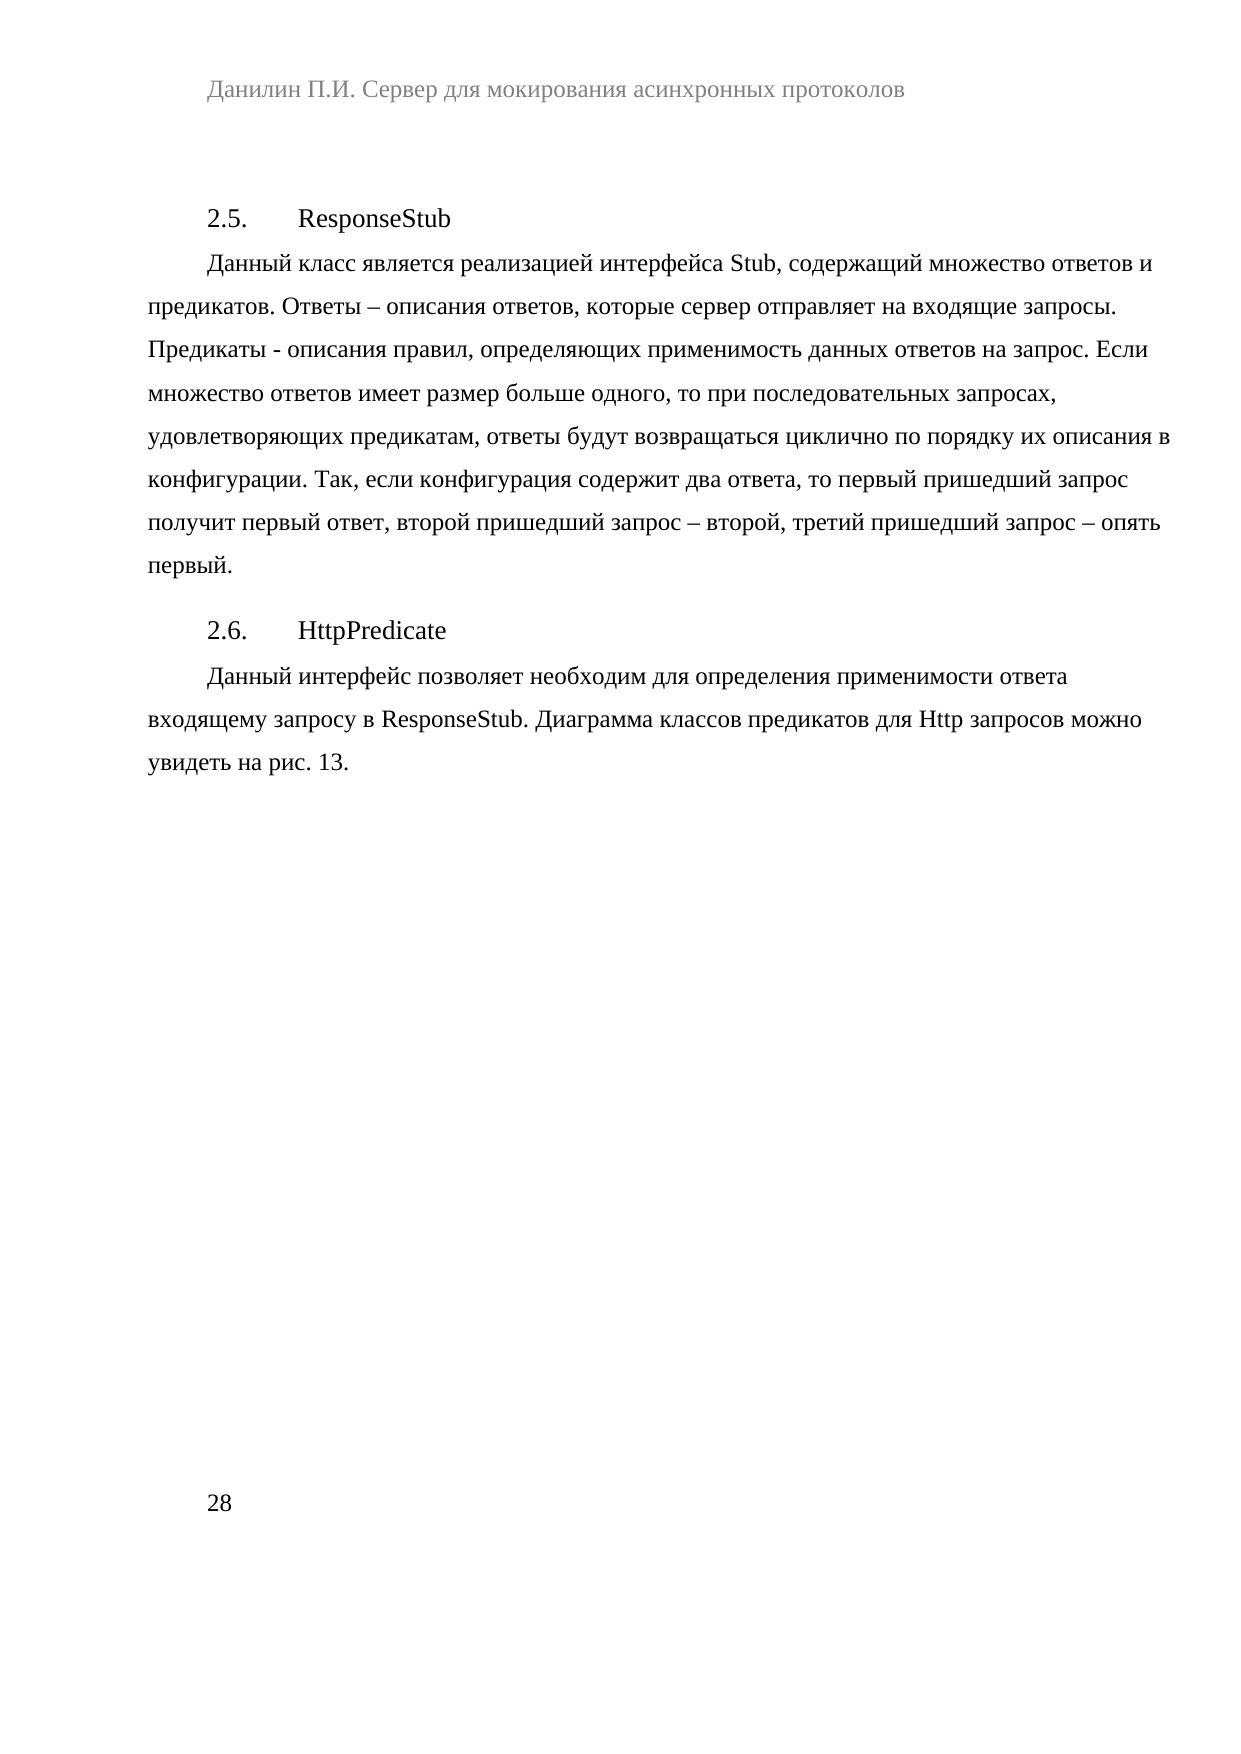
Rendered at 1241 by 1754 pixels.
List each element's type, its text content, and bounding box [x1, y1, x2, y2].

subtitle ResponseStub [148, 202, 1181, 233]
text Данный класс является реализацией интерфейса Stub, содержащий множество ответов и предикатов. Ответы – описания ответов, которые сервер отправляет на входящие запросы. Предикаты - описания правил, определяющих применимость данных ответов на запрос. Если множество ответов имеет размер больше одного, то при последовательных запросах, удовлетворяющих предикатам, ответы будут возвращаться циклично по порядку их описания в конфигурации. Так, если конфигурация содержит два ответа, то первый пришедший запрос получит первый ответ, второй пришедший запрос – второй, третий пришедший запрос – опять первый. [148, 248, 1181, 579]
text Данный интерфейс позволяет необходим для определения применимости ответа входящему запросу в ResponseStub. Диаграмма классов предикатов для Http запросов можно увидеть на рис. 13. [148, 661, 1181, 776]
subtitle HttpPredicate [148, 614, 1181, 645]
